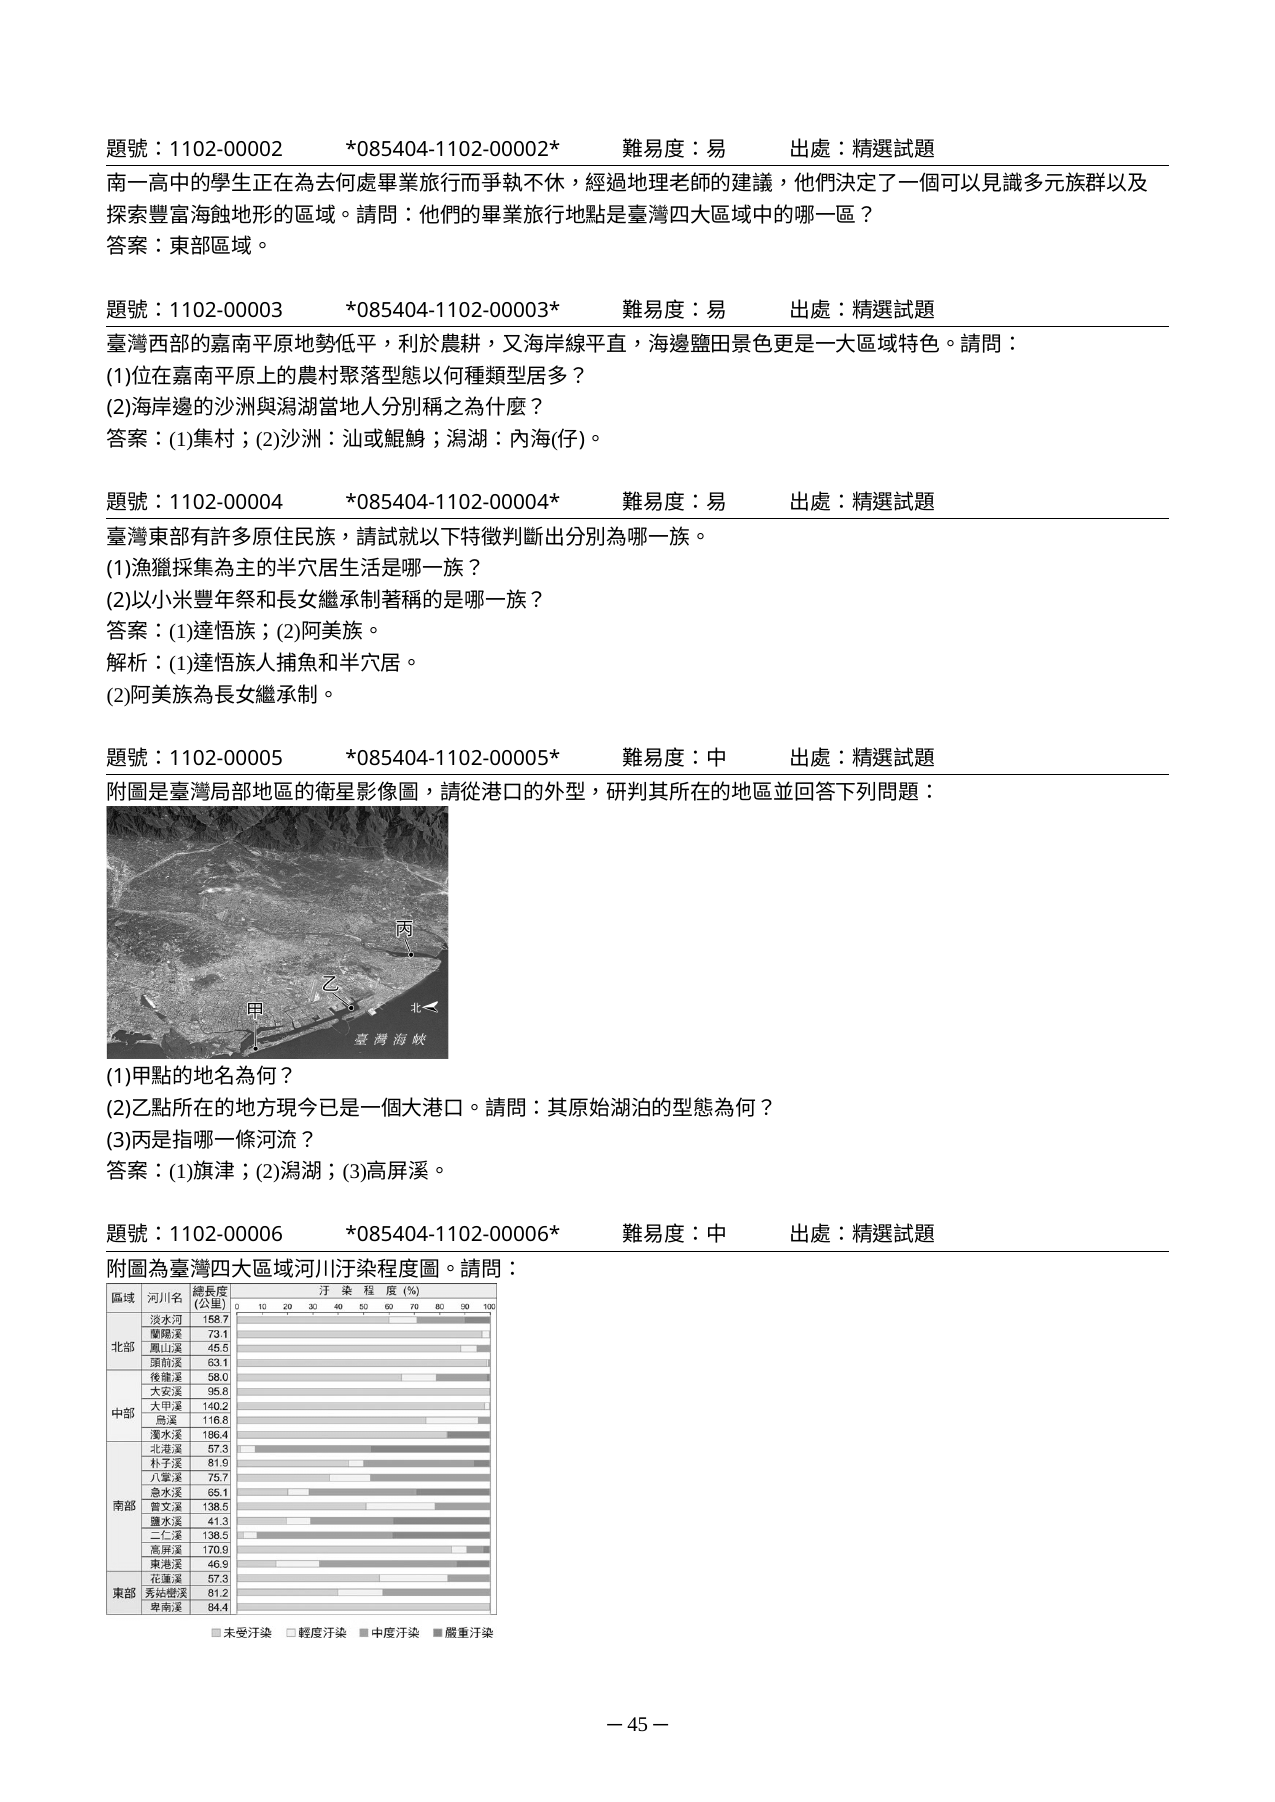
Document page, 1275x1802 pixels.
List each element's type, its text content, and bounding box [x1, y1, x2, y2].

text 答案：(1)集村；(2)沙洲：汕或鯤鯓；潟湖：內海(仔)。 [106, 422, 1169, 453]
text 題號：1102-00003 *085404-1102-00003* 難易度：易 出處：精選試題 [106, 292, 1169, 326]
picture [106, 806, 449, 1059]
text 答案：(1)達悟族；(2)阿美族。 [106, 614, 1169, 646]
text 臺灣東部有許多原住民族，請試就以下特徵判斷出分別為哪一族。 (1)漁獵採集為主的半穴居生活是哪一族？ (2)以小米豐年祭和長女繼承制著稱的是哪一族？ [106, 519, 1169, 614]
text 題號：1102-00004 *085404-1102-00004* 難易度：易 出處：精選試題 [106, 485, 1169, 518]
text 解析：(1)達悟族人捕魚和半穴居。 (2)阿美族為長女繼承制。 [106, 646, 1169, 709]
text 題號：1102-00006 *085404-1102-00006* 難易度：中 出處：精選試題 [106, 1217, 1169, 1251]
text 題號：1102-00002 *085404-1102-00002* 難易度：易 出處：精選試題 [106, 131, 1169, 165]
text 南一高中的學生正在為去何處畢業旅行而爭執不休，經過地理老師的建議，他們決定了一個可以見識多元族群以及探索豐富海蝕地形的區域。請問：他們的畢業旅行地點是臺灣四大區域中的哪一區？ [106, 166, 1169, 229]
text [106, 1252, 1169, 1662]
text 臺灣西部的嘉南平原地勢低平，利於農耕，又海岸線平直，海邊鹽田景色更是一大區域特色。請問： (1)位在嘉南平原上的農村聚落型態以何種類型居多？ (2)海岸邊的沙洲與潟湖當地人分別稱之為什麼？ [106, 327, 1169, 422]
text 答案：(1)旗津；(2)潟湖；(3)高屏溪。 [106, 1154, 1169, 1185]
text 答案：東部區域。 [106, 229, 1169, 261]
text 附圖是臺灣局部地區的衛星影像圖，請從港口的外型，研判其所在的地區並回答下列問題： (1)甲點的地名為何？ (2)乙點所在的地方現今已是一個大港口。請問：其原始湖泊的型態為何？ (3)丙是指哪一條河流？ [106, 775, 1169, 1154]
text 題號：1102-00005 *085404-1102-00005* 難易度：中 出處：精選試題 [106, 740, 1169, 774]
